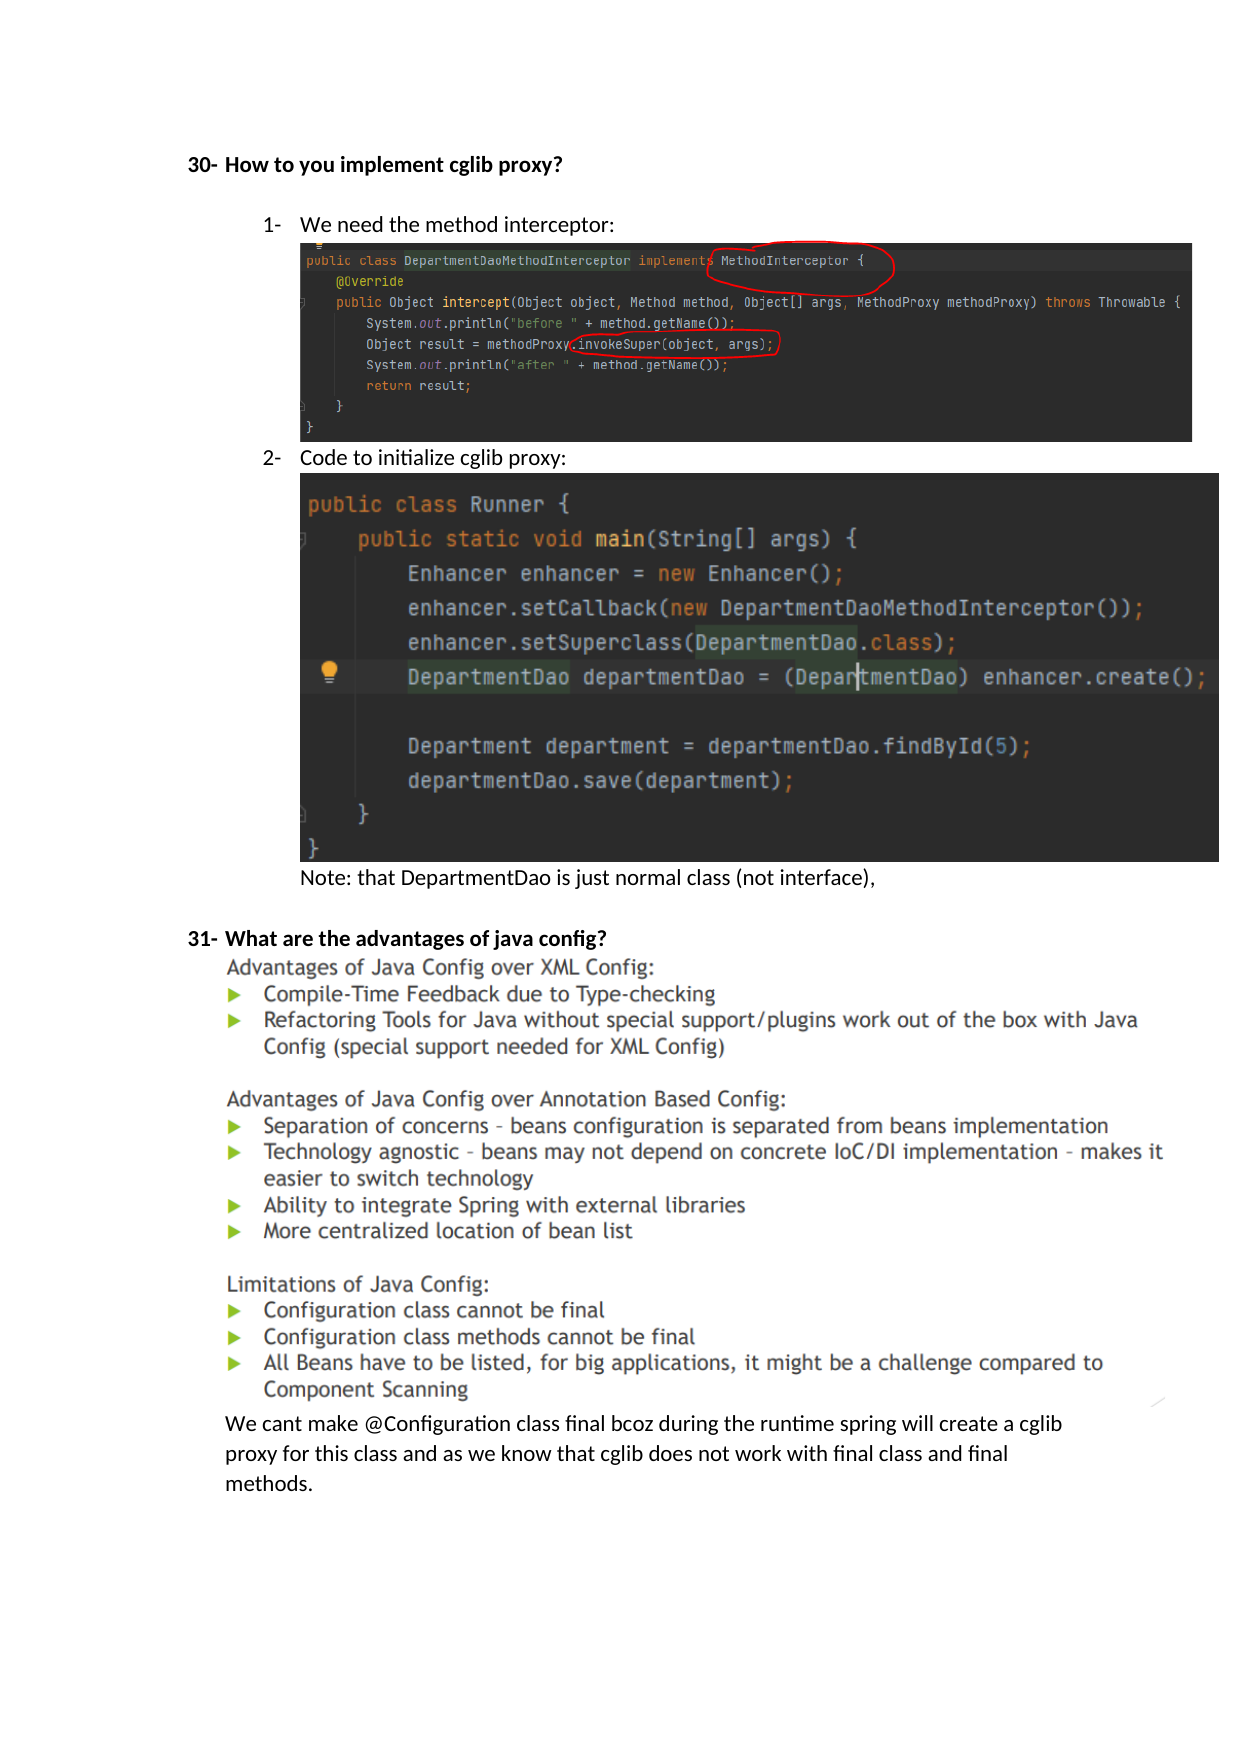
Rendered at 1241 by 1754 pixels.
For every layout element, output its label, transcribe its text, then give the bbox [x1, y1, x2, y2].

picture [225, 954, 1166, 1407]
list What are the advantages of java config? [187, 924, 1090, 952]
list We cant make @Configuration class final bcoz during the runtime spring will create a cglib proxy for this class and as we know that cglib does not work with final class and final methods. [225, 1409, 1090, 1497]
picture [300, 473, 1219, 862]
list How to you implement cglib proxy? [187, 150, 1090, 178]
list We need the method interceptor: [262, 210, 1090, 238]
list Code to initialize cglib proxy: [262, 443, 1090, 471]
picture [300, 240, 1193, 442]
list Note: that DepartmentDao is just normal class (not interface), [300, 863, 1090, 891]
